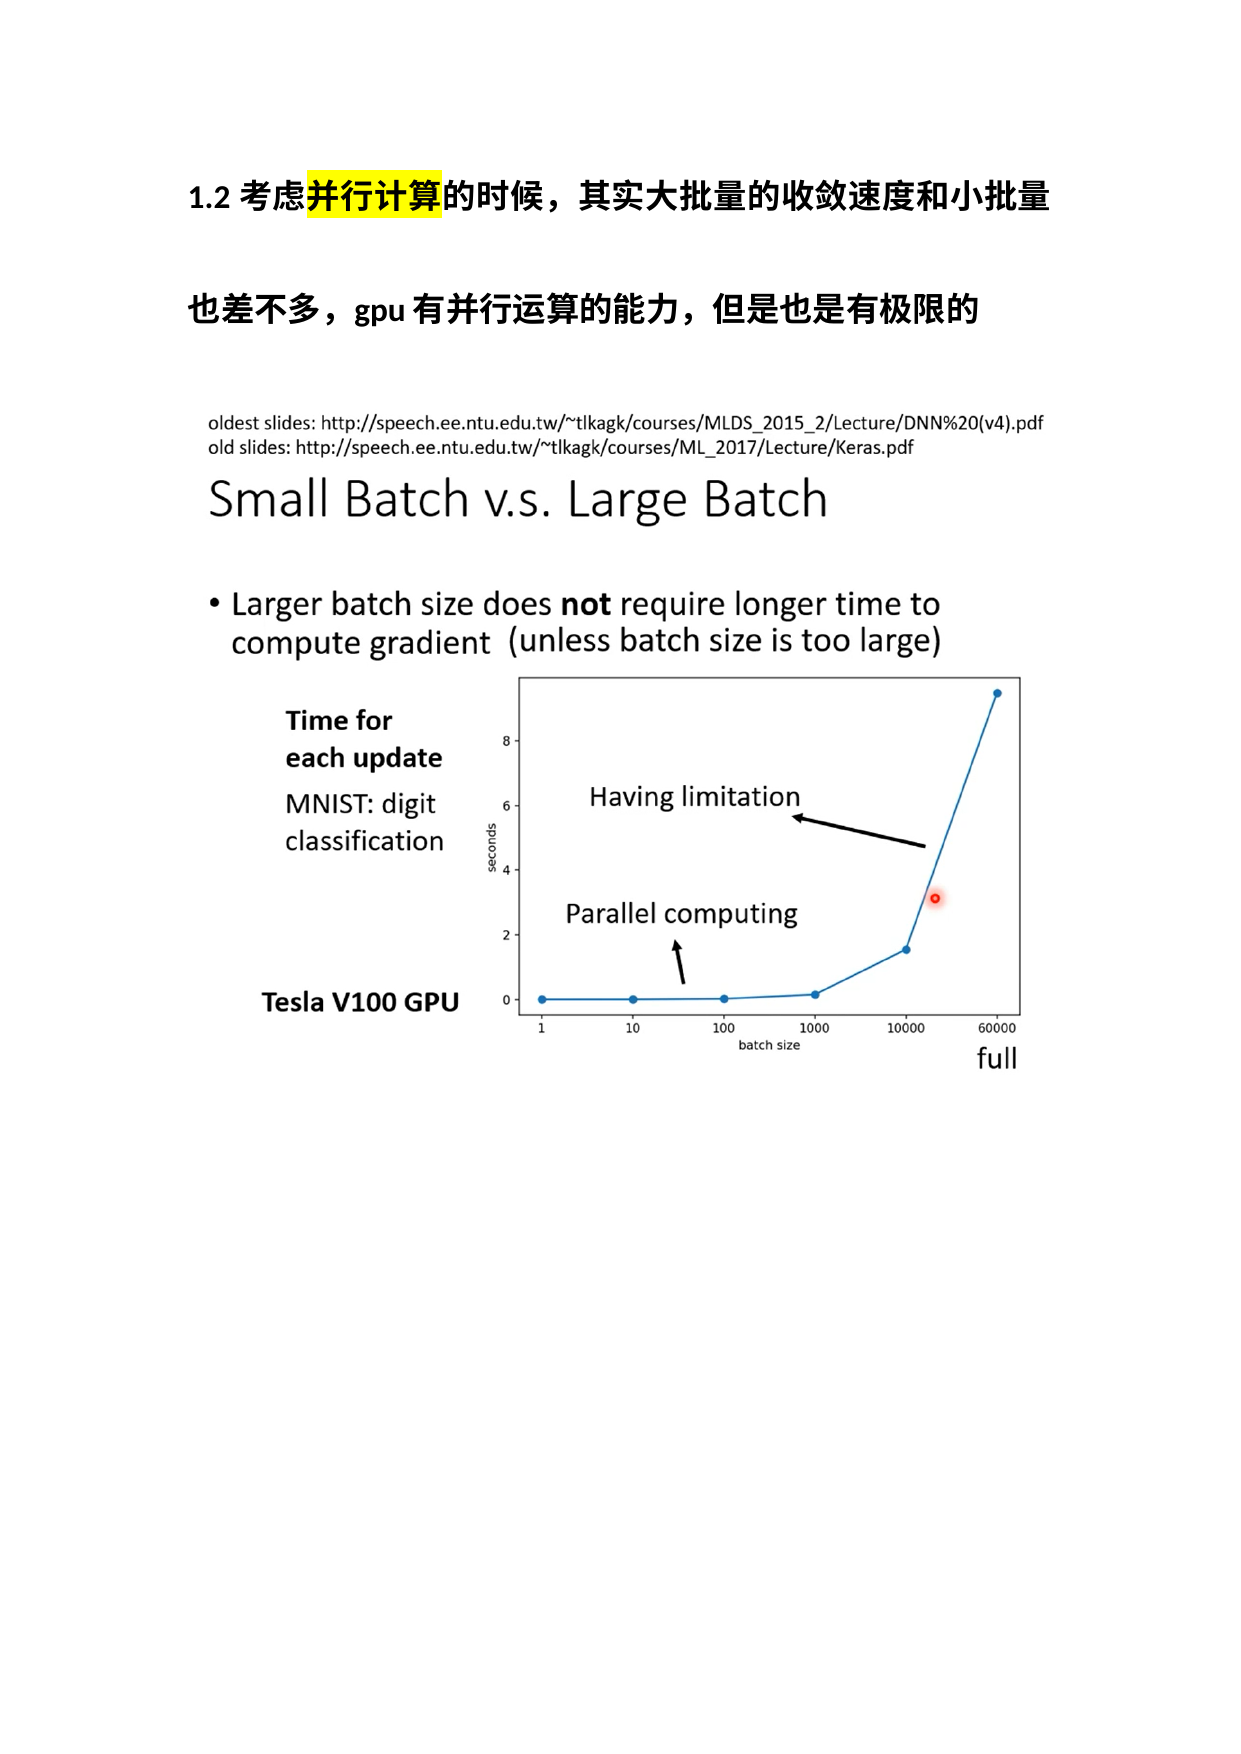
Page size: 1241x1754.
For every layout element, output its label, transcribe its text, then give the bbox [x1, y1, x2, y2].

picture [187, 401, 1053, 1082]
subtitle 1.2 考虑并行计算的时候，其实大批量的收敛速度和小批量也差不多，gpu有并行运算的能力，但是也是有极限的 [187, 162, 1053, 339]
